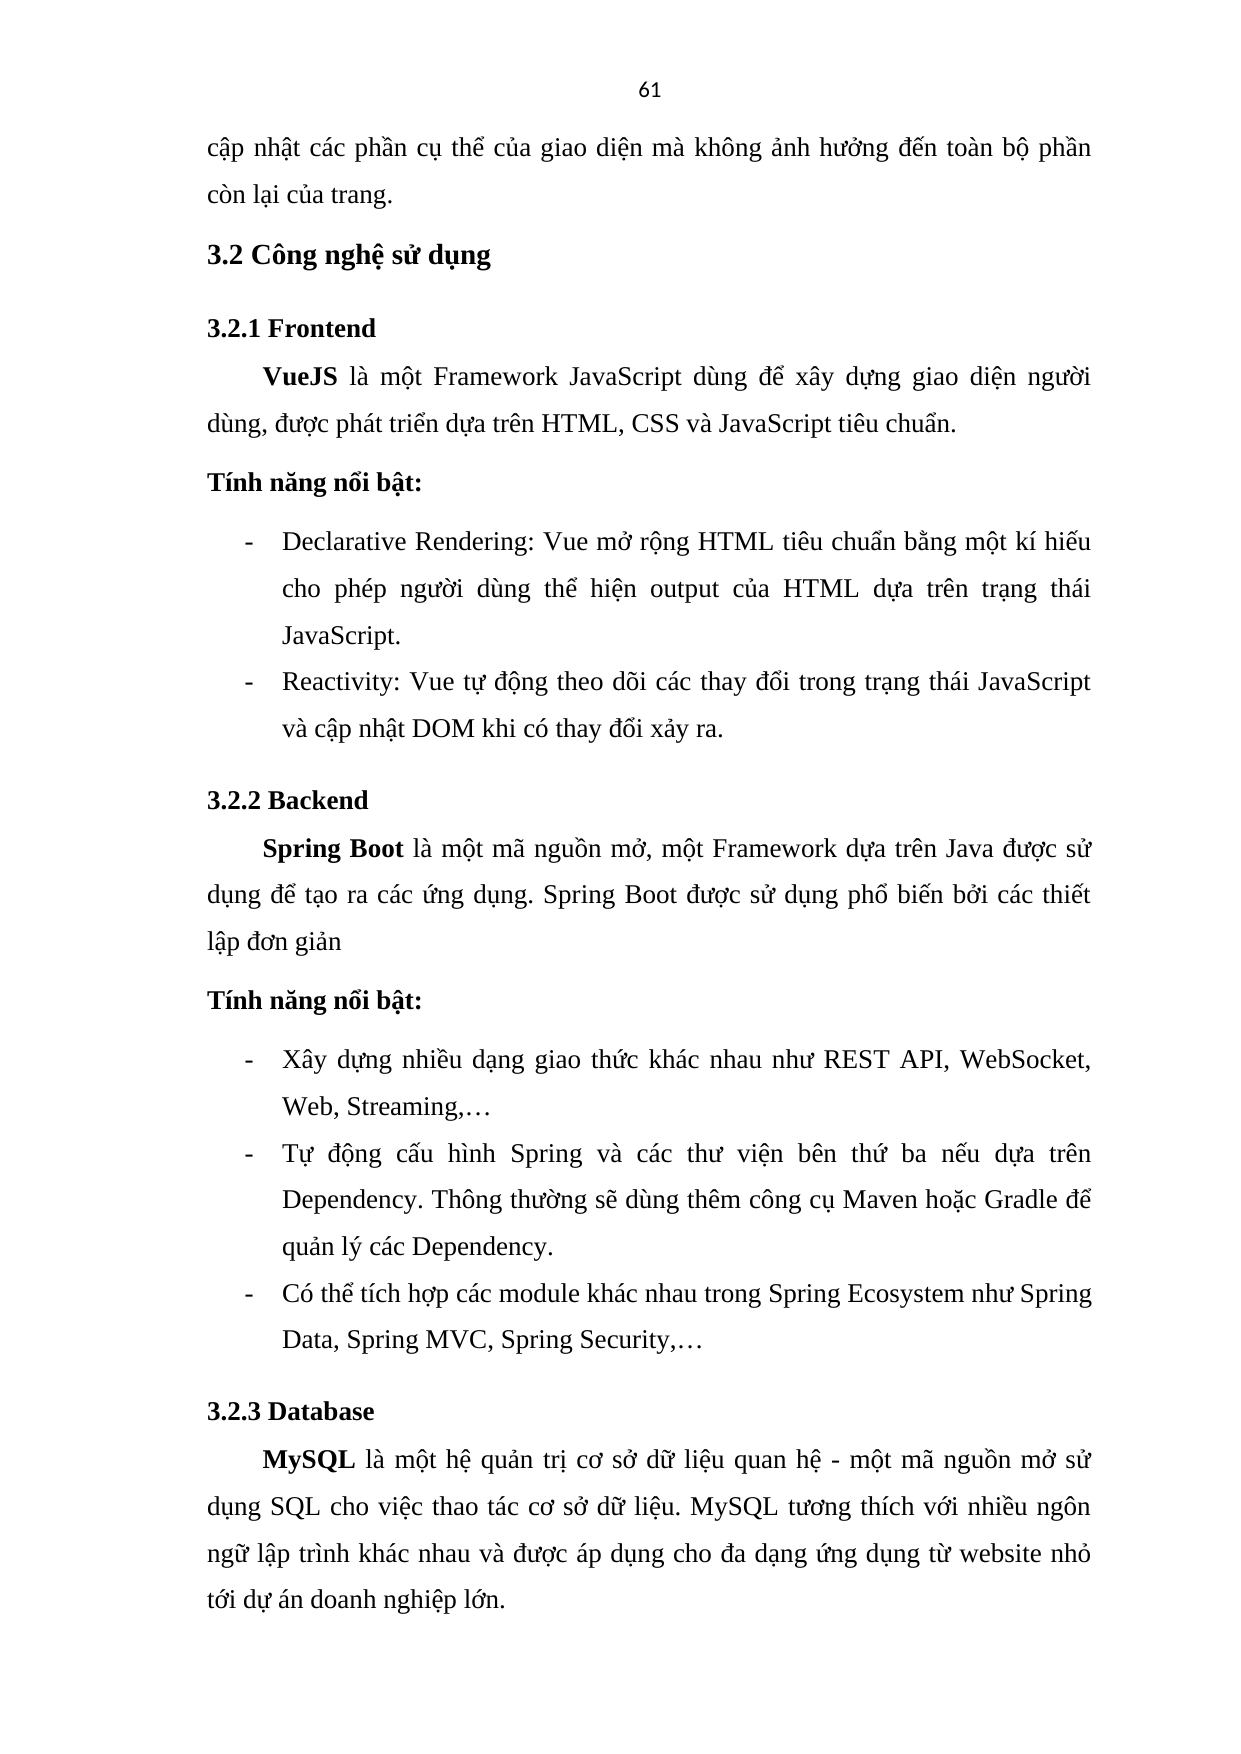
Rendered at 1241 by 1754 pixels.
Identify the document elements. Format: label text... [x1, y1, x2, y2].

subtitle 3.2.1 Frontend [207, 312, 1092, 343]
text MySQL là một hệ quản trị cơ sở dữ liệu quan hệ - một mã nguồn mở sử dụng SQL cho việc thao tác cơ sở dữ liệu. MySQL tương thích với nhiều ngôn ngữ lập trình khác nhau và được áp dụng cho đa dạng ứng dụng từ website nhỏ tới dự án doanh nghiệp lớn. [207, 1443, 1092, 1615]
list Reactivity: Vue tự động theo dõi các thay đổi trong trạng thái JavaScript và cập nhật DOM khi có thay đổi xảy ra. [244, 665, 1092, 743]
list Declarative Rendering: Vue mở rộng HTML tiêu chuẩn bằng một kí hiếu cho phép người dùng thể hiện output của HTML dựa trên trạng thái JavaScript. [244, 525, 1092, 650]
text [207, 131, 1092, 209]
list Xây dựng nhiều dạng giao thức khác nhau như REST API, WebSocket, Web, Streaming,… [244, 1044, 1092, 1121]
text Spring Boot là một mã nguồn mở, một Framework dựa trên Java được sử dụng để tạo ra các ứng dụng. Spring Boot được sử dụng phổ biến bởi các thiết lập đơn giản [207, 832, 1092, 956]
text Tính năng nổi bật: [207, 466, 1092, 497]
subtitle 3.2.2 Backend [207, 784, 1092, 815]
list Tự động cấu hình Spring và các thư viện bên thứ ba nếu dựa trên Dependency. Thông thường sẽ dùng thêm công cụ Maven hoặc Gradle để quản lý các Dependency. [244, 1137, 1092, 1261]
text VueJS là một Framework JavaScript dùng để xây dựng giao diện người dùng, được phát triển dựa trên HTML, CSS và JavaScript tiêu chuẩn. [207, 360, 1092, 438]
subtitle 3.2.3 Database [207, 1395, 1092, 1426]
text Tính năng nổi bật: [207, 984, 1092, 1016]
list Có thể tích hợp các module khác nhau trong Spring Ecosystem như Spring Data, Spring MVC, Spring Security,… [244, 1277, 1092, 1355]
subtitle 3.2 Công nghệ sử dụng [207, 237, 1092, 270]
